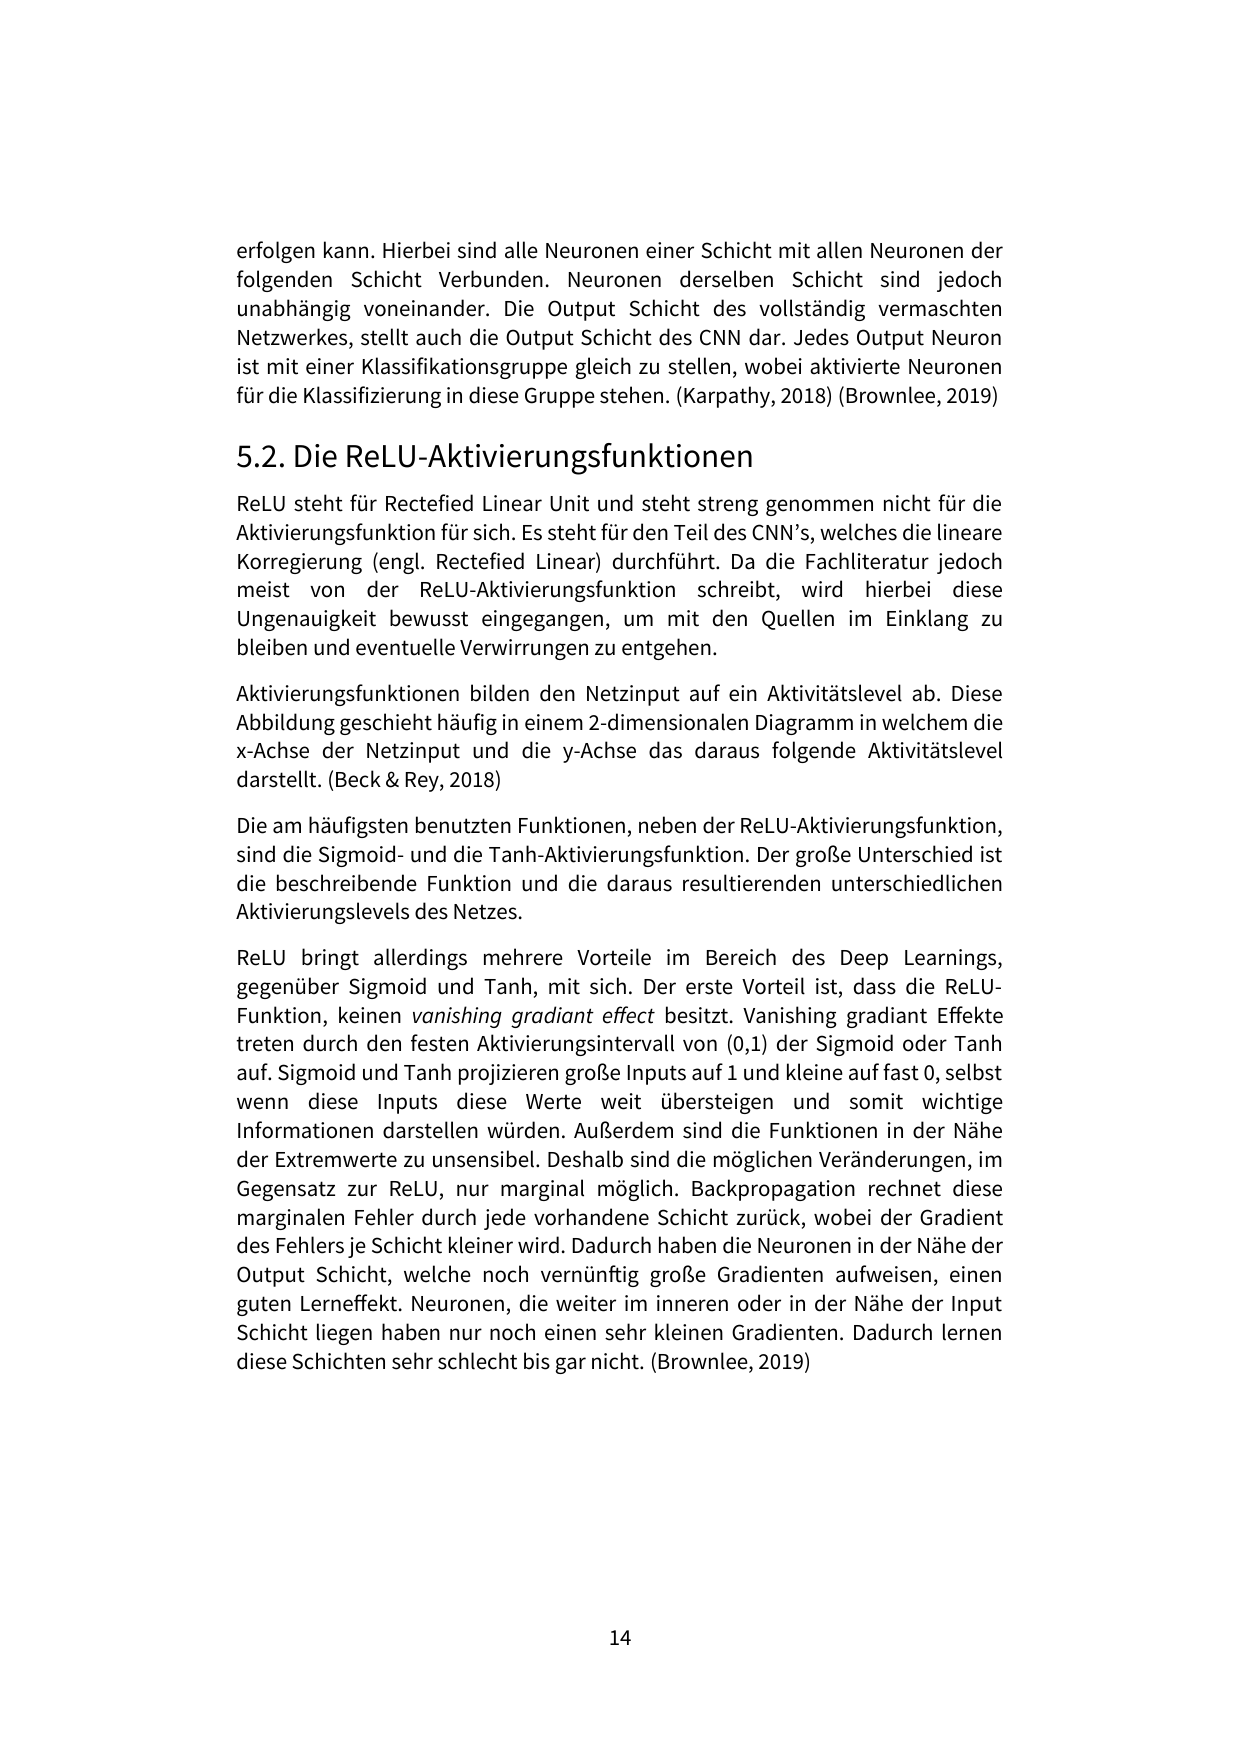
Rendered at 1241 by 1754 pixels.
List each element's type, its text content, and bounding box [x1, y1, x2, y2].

text Aktivierungsfunktionen bilden den Netzinput auf ein Aktivitätslevel ab. Diese Abbildung geschieht häufig in einem 2-dimensionalen Diagramm in welchem die x-Achse der Netzinput und die y-Achse das daraus folgende Aktivitätslevel darstellt. [236, 678, 1004, 794]
text Die am häufigsten benutzten Funktionen, neben der ReLU-Aktivierungsfunktion, sind die Sigmoid- und die Tanh-Aktivierungsfunktion. Der große Unterschied ist die beschreibende Funktion und die daraus resultierenden unterschiedlichen Aktivierungslevels des Netzes. [236, 811, 1004, 926]
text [236, 236, 1004, 409]
text ReLU bringt allerdings mehrere Vorteile im Bereich des Deep Learnings, gegenüber Sigmoid und Tanh, mit sich. Der erste Vorteil ist, dass die ReLU-Funktion, keinen vanishing gradiant effect besitzt. Vanishing gradiant Effekte treten durch den festen Aktivierungsintervall von (0,1) der Sigmoid oder Tanh auf. Sigmoid und Tanh projizieren große Inputs auf 1 und kleine auf fast 0, selbst wenn diese Inputs diese Werte weit übersteigen und somit wichtige Informationen darstellen würden. Außerdem sind die Funktionen in der Nähe der Extremwerte zu unsensibel. Deshalb sind die möglichen Veränderungen, im Gegensatz zur ReLU, nur marginal möglich. Backpropagation rechnet diese marginalen Fehler durch jede vorhandene Schicht zurück, wobei der Gradient des Fehlers je Schicht kleiner wird. Dadurch haben die Neuronen in der Nähe der Output Schicht, welche noch vernünftig große Gradienten aufweisen, einen guten Lerneffekt. Neuronen, die weiter im inneren oder in der Nähe der Input Schicht liegen haben nur noch einen sehr kleinen Gradienten. Dadurch lernen diese Schichten sehr schlecht bis gar nicht. [236, 943, 1004, 1376]
subtitle 5.2. Die ReLU-Aktivierungsfunktionen [236, 434, 1004, 476]
text ReLU steht für Rectefied Linear Unit und steht streng genommen nicht für die Aktivierungsfunktion für sich. Es steht für den Teil des CNN’s, welches die lineare Korregierung (engl. Rectefied Linear) durchführt. Da die Fachliteratur jedoch meist von der ReLU-Aktivierungsfunktion schreibt, wird hierbei diese Ungenauigkeit bewusst eingegangen, um mit den Quellen im Einklang zu bleiben und eventuelle Verwirrungen zu entgehen. [236, 489, 1004, 662]
